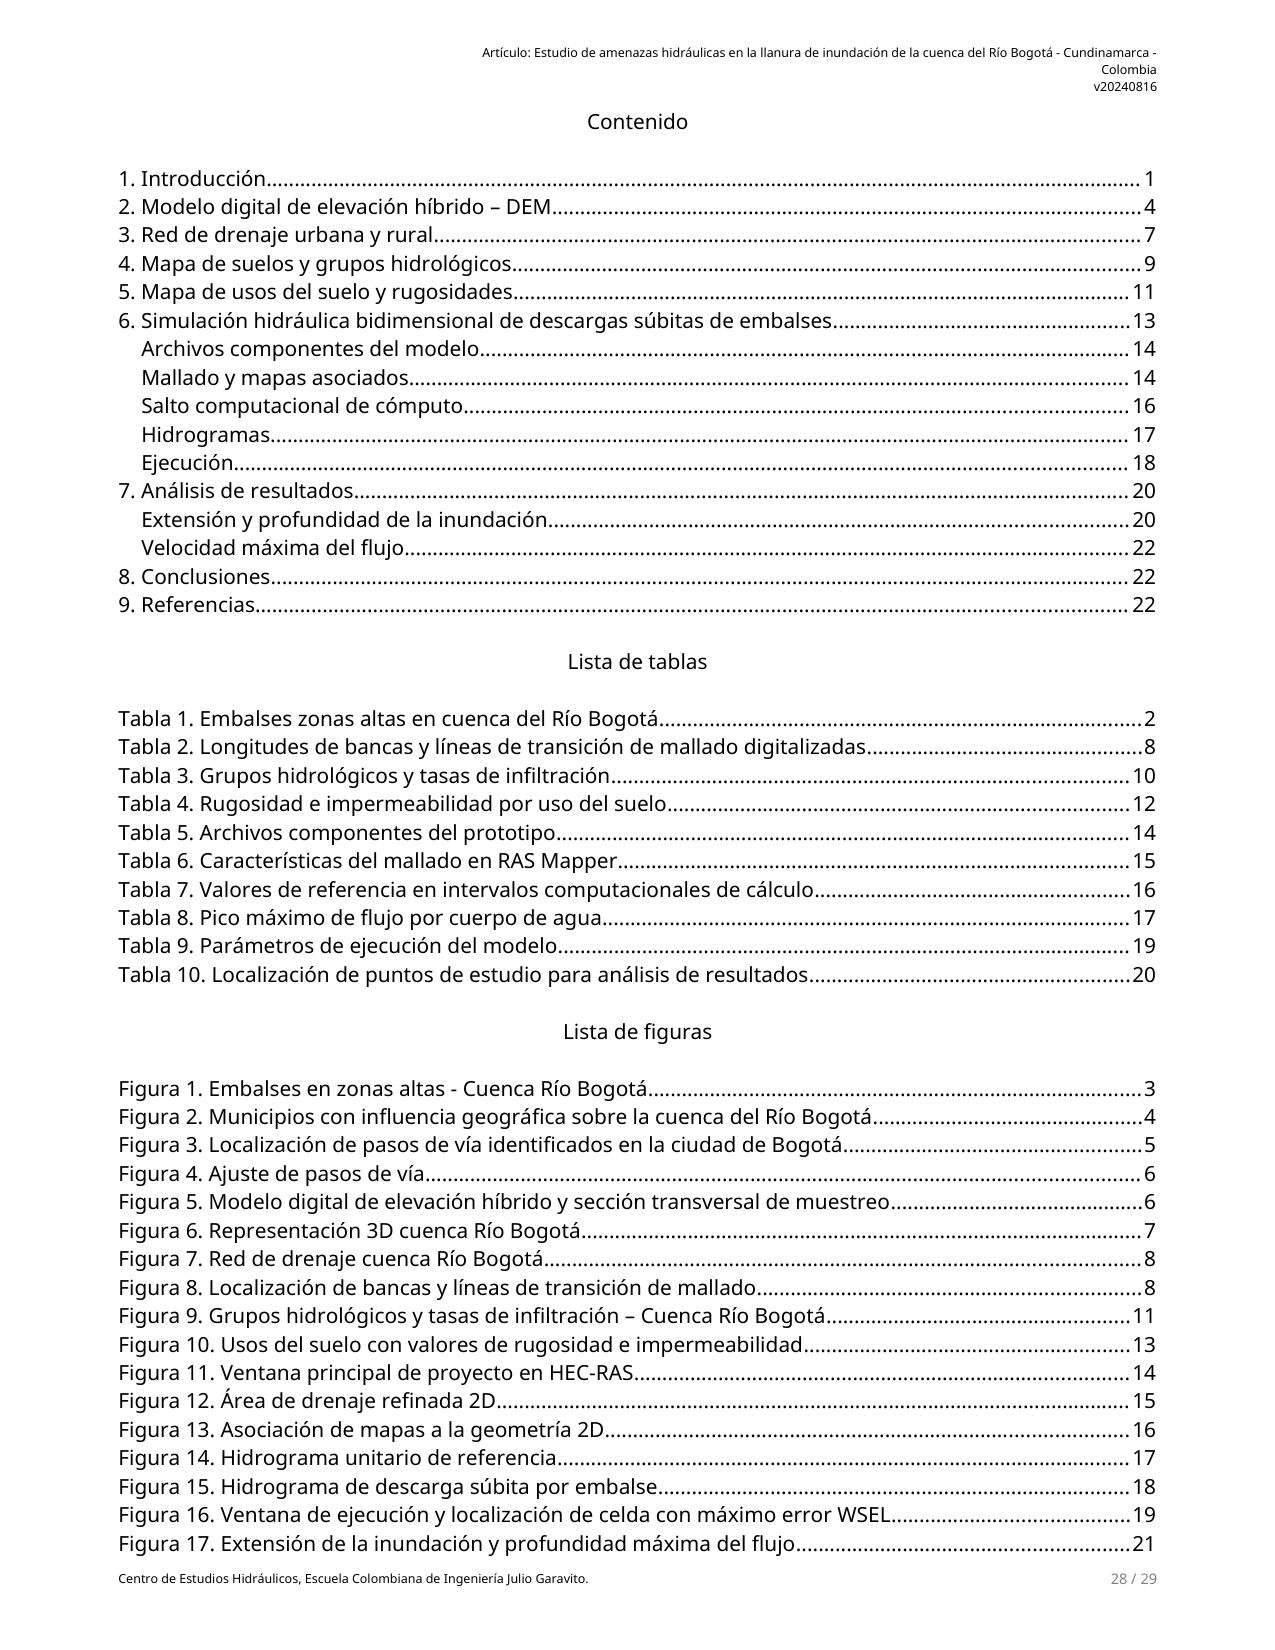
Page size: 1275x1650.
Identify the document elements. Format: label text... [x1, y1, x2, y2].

text Figura 15. Hidrograma de descarga súbita por embalse 18 [118, 1472, 1157, 1500]
text Figura 10. Usos del suelo con valores de rugosidad e impermeabilidad 13 [118, 1330, 1157, 1358]
text Figura 14. Hidrograma unitario de referencia 17 [118, 1443, 1157, 1472]
text 9. Referencias 22 [118, 590, 1157, 619]
text 5. Mapa de usos del suelo y rugosidades 11 [118, 277, 1157, 306]
text Figura 9. Grupos hidrológicos y tasas de infiltración – Cuenca Río Bogotá 11 [118, 1301, 1157, 1330]
text Figura 7. Red de drenaje cuenca Río Bogotá 8 [118, 1244, 1157, 1273]
text Lista de figuras [118, 1017, 1157, 1045]
text Ejecución 18 [141, 448, 1157, 477]
text Contenido [118, 107, 1157, 135]
text Archivos componentes del modelo 14 [141, 334, 1157, 363]
text Tabla 3. Grupos hidrológicos y tasas de infiltración 10 [118, 761, 1157, 789]
text Extensión y profundidad de la inundación 20 [141, 505, 1157, 533]
text Figura 6. Representación 3D cuenca Río Bogotá 7 [118, 1216, 1157, 1244]
text 8. Conclusiones 22 [118, 562, 1157, 590]
text Tabla 8. Pico máximo de flujo por cuerpo de agua 17 [118, 903, 1157, 932]
text Figura 13. Asociación de mapas a la geometría 2D 16 [118, 1415, 1157, 1443]
text Figura 3. Localización de pasos de vía identificados en la ciudad de Bogotá 5 [118, 1131, 1157, 1159]
text Tabla 10. Localización de puntos de estudio para análisis de resultados 20 [118, 960, 1157, 988]
text Tabla 6. Características del mallado en RAS Mapper 15 [118, 846, 1157, 875]
text Figura 12. Área de drenaje refinada 2D 15 [118, 1387, 1157, 1415]
text Figura 2. Municipios con influencia geográfica sobre la cuenca del Río Bogotá 4 [118, 1102, 1157, 1131]
text Tabla 5. Archivos componentes del prototipo 14 [118, 818, 1157, 846]
text Hidrogramas 17 [141, 420, 1157, 448]
text 1. Introducción 1 [118, 164, 1157, 192]
text Figura 11. Ventana principal de proyecto en HEC-RAS 14 [118, 1358, 1157, 1387]
text Salto computacional de cómputo 16 [141, 391, 1157, 420]
text Tabla 4. Rugosidad e impermeabilidad por uso del suelo 12 [118, 789, 1157, 818]
text 6. Simulación hidráulica bidimensional de descargas súbitas de embalses 13 [118, 306, 1157, 334]
text Figura 17. Extensión de la inundación y profundidad máxima del flujo 21 [118, 1529, 1157, 1557]
text Tabla 1. Embalses zonas altas en cuenca del Río Bogotá 2 [118, 704, 1157, 732]
text Velocidad máxima del flujo 22 [141, 533, 1157, 562]
text 4. Mapa de suelos y grupos hidrológicos 9 [118, 249, 1157, 277]
text Figura 5. Modelo digital de elevación híbrido y sección transversal de muestreo 6 [118, 1187, 1157, 1216]
text Lista de tablas [118, 647, 1157, 676]
text 3. Red de drenaje urbana y rural 7 [118, 221, 1157, 249]
text Figura 16. Ventana de ejecución y localización de celda con máximo error WSEL 19 [118, 1500, 1157, 1529]
text 2. Modelo digital de elevación híbrido – DEM 4 [118, 192, 1157, 221]
text Figura 4. Ajuste de pasos de vía 6 [118, 1159, 1157, 1187]
text Tabla 7. Valores de referencia en intervalos computacionales de cálculo 16 [118, 875, 1157, 903]
text Mallado y mapas asociados 14 [141, 363, 1157, 391]
text Figura 8. Localización de bancas y líneas de transición de mallado 8 [118, 1273, 1157, 1301]
text Tabla 2. Longitudes de bancas y líneas de transición de mallado digitalizadas 8 [118, 732, 1157, 761]
text Tabla 9. Parámetros de ejecución del modelo 19 [118, 932, 1157, 960]
text Figura 1. Embalses en zonas altas - Cuenca Río Bogotá 3 [118, 1074, 1157, 1102]
text 7. Análisis de resultados 20 [118, 477, 1157, 505]
